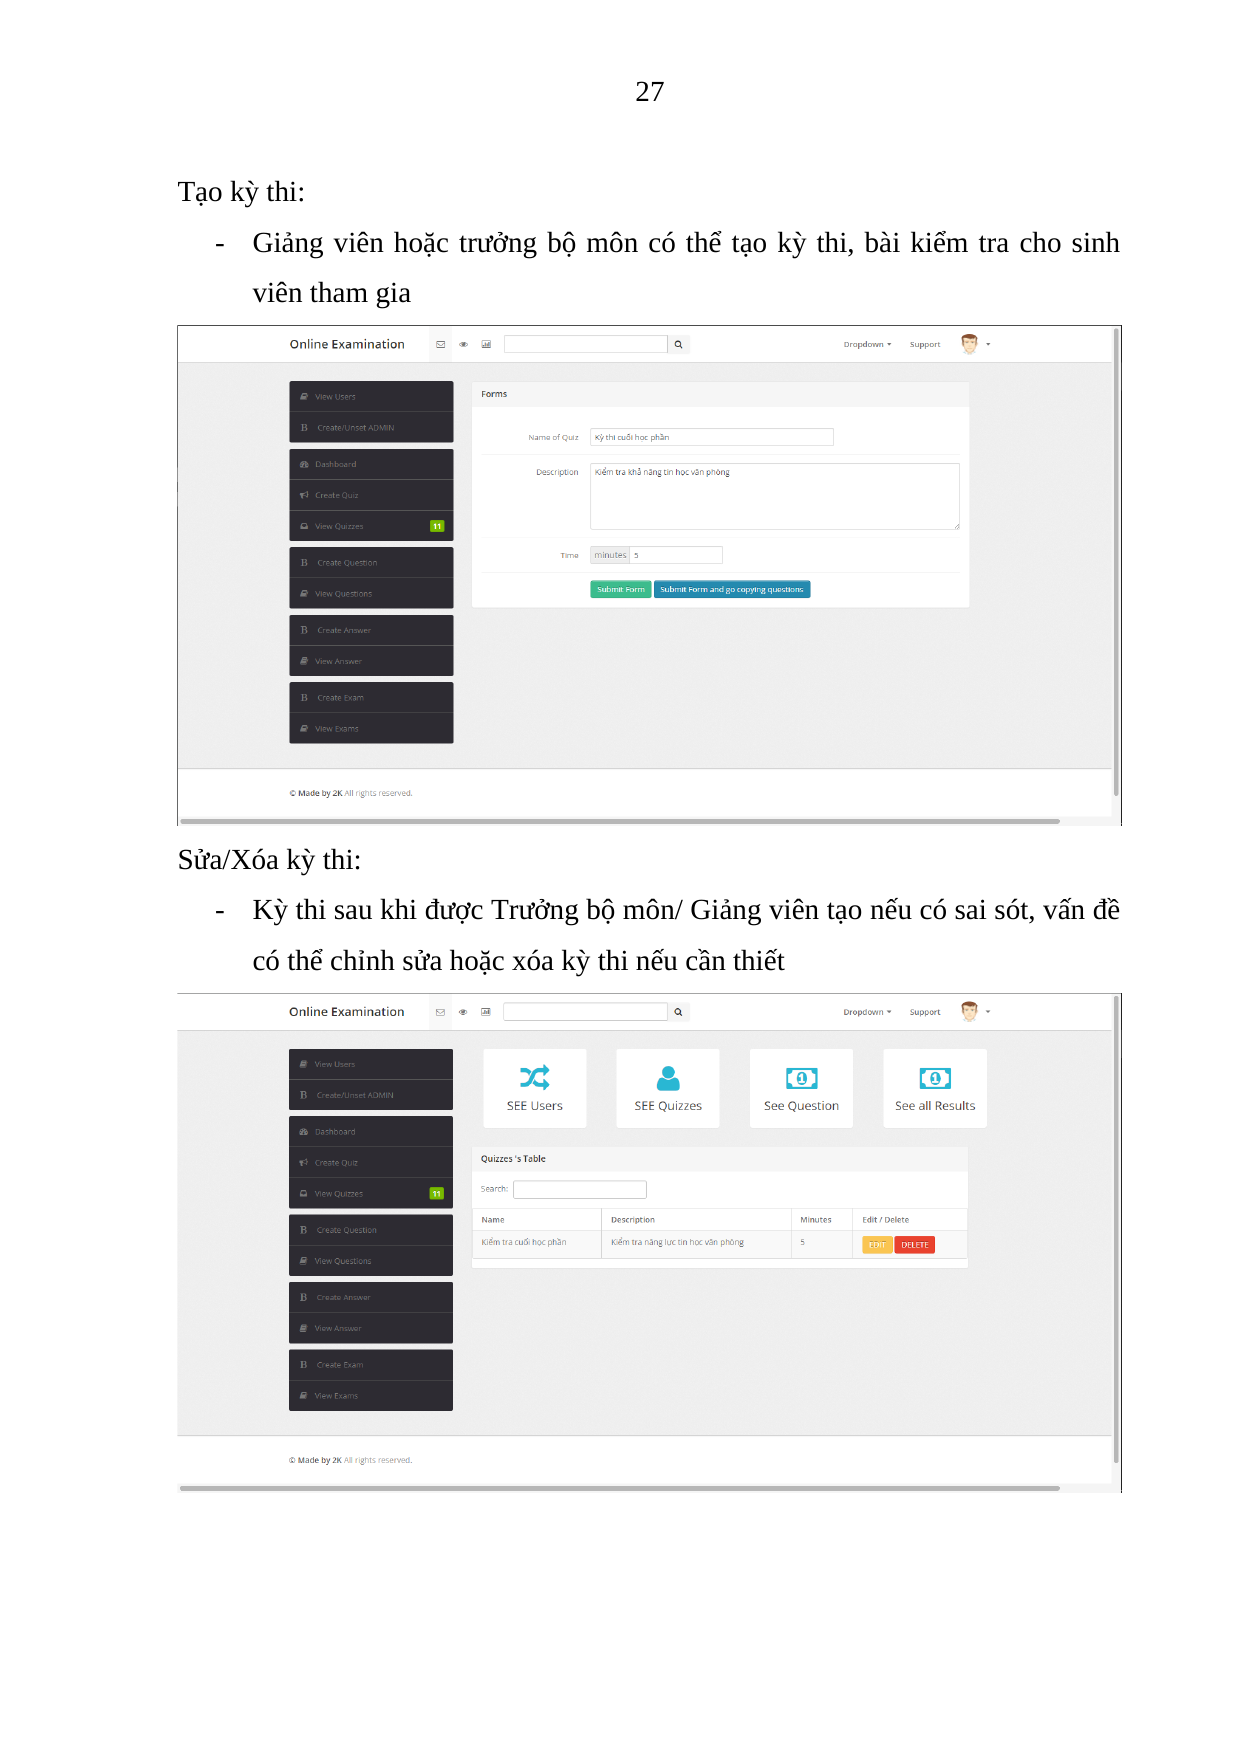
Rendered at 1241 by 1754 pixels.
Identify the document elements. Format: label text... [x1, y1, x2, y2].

list Kỳ thi sau khi được Trưởng bộ môn/ Giảng viên tạo nếu có sai sót, vấn đề có thể chỉnh sửa hoặc xóa kỳ thi nếu cần thiết [215, 892, 1122, 976]
picture [177, 993, 1122, 1493]
text Sửa/Xóa kỳ thi: [177, 842, 1122, 876]
list Giảng viên hoặc trưởng bộ môn có thể tạo kỳ thi, bài kiểm tra cho sinh viên tham gia [215, 225, 1122, 308]
text Tạo kỳ thi: [177, 174, 1122, 208]
picture [177, 325, 1122, 826]
